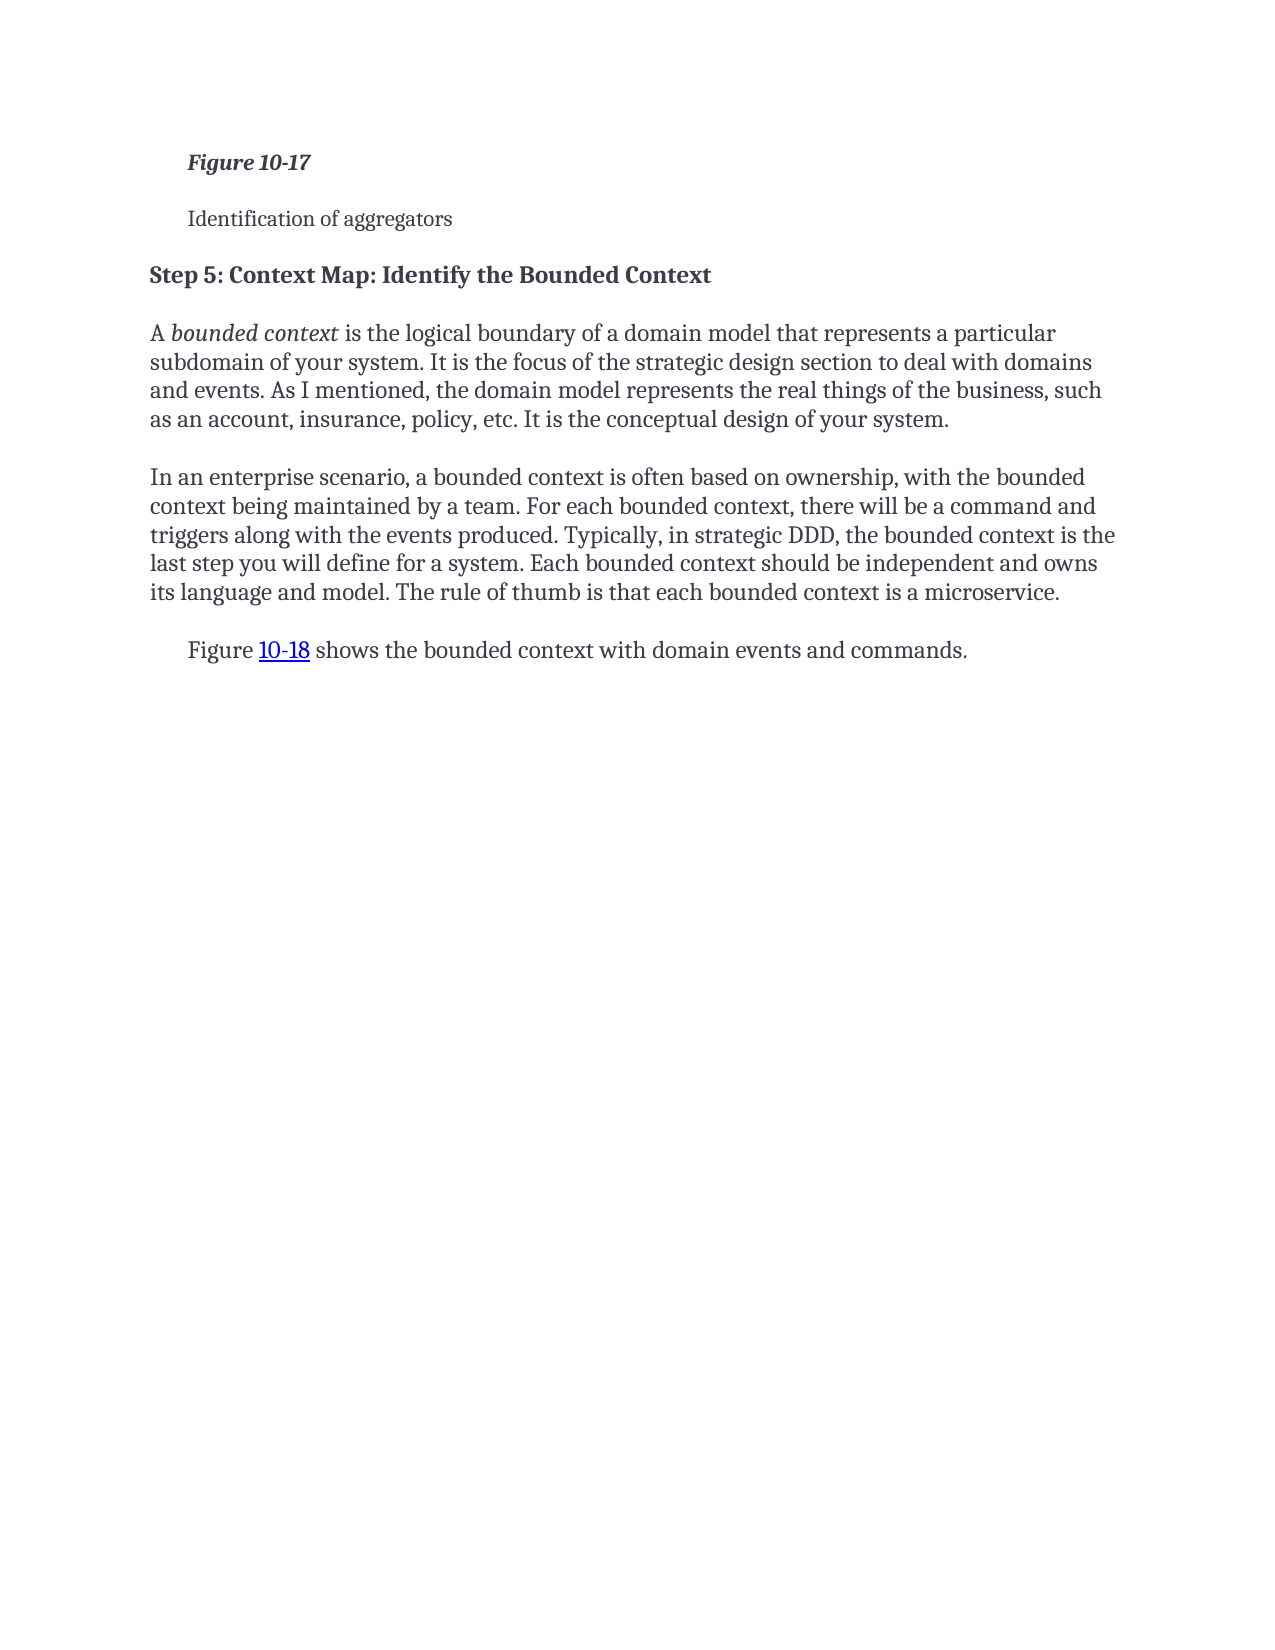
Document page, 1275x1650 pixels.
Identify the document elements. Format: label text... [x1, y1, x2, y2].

text Step 5: Context Map: Identify the Bounded Context [150, 261, 1125, 290]
text In an enterprise scenario, a bounded context is often based on ownership, with the bounded context being maintained by a team. For each bounded context, there will be a command and triggers along with the events produced. Typically, in strategic DDD, the bounded context is the last step you will define for a system. Each bounded context should be independent and owns its language and model. The rule of thumb is that each bounded context is a microservice. [150, 463, 1125, 607]
text Figure 10-18 shows the bounded context with domain events and commands. [150, 636, 1125, 665]
text A bounded context is the logical boundary of a domain model that represents a particular subdomain of your system. It is the focus of the strategic design section to deal with domains and events. As I mentioned, the domain model represents the real things of the business, such as an account, insurance, policy, etc. It is the conceptual design of your system. [150, 319, 1125, 434]
text Identification of aggregators [150, 206, 1125, 232]
text Figure 10-17 [150, 150, 1125, 176]
